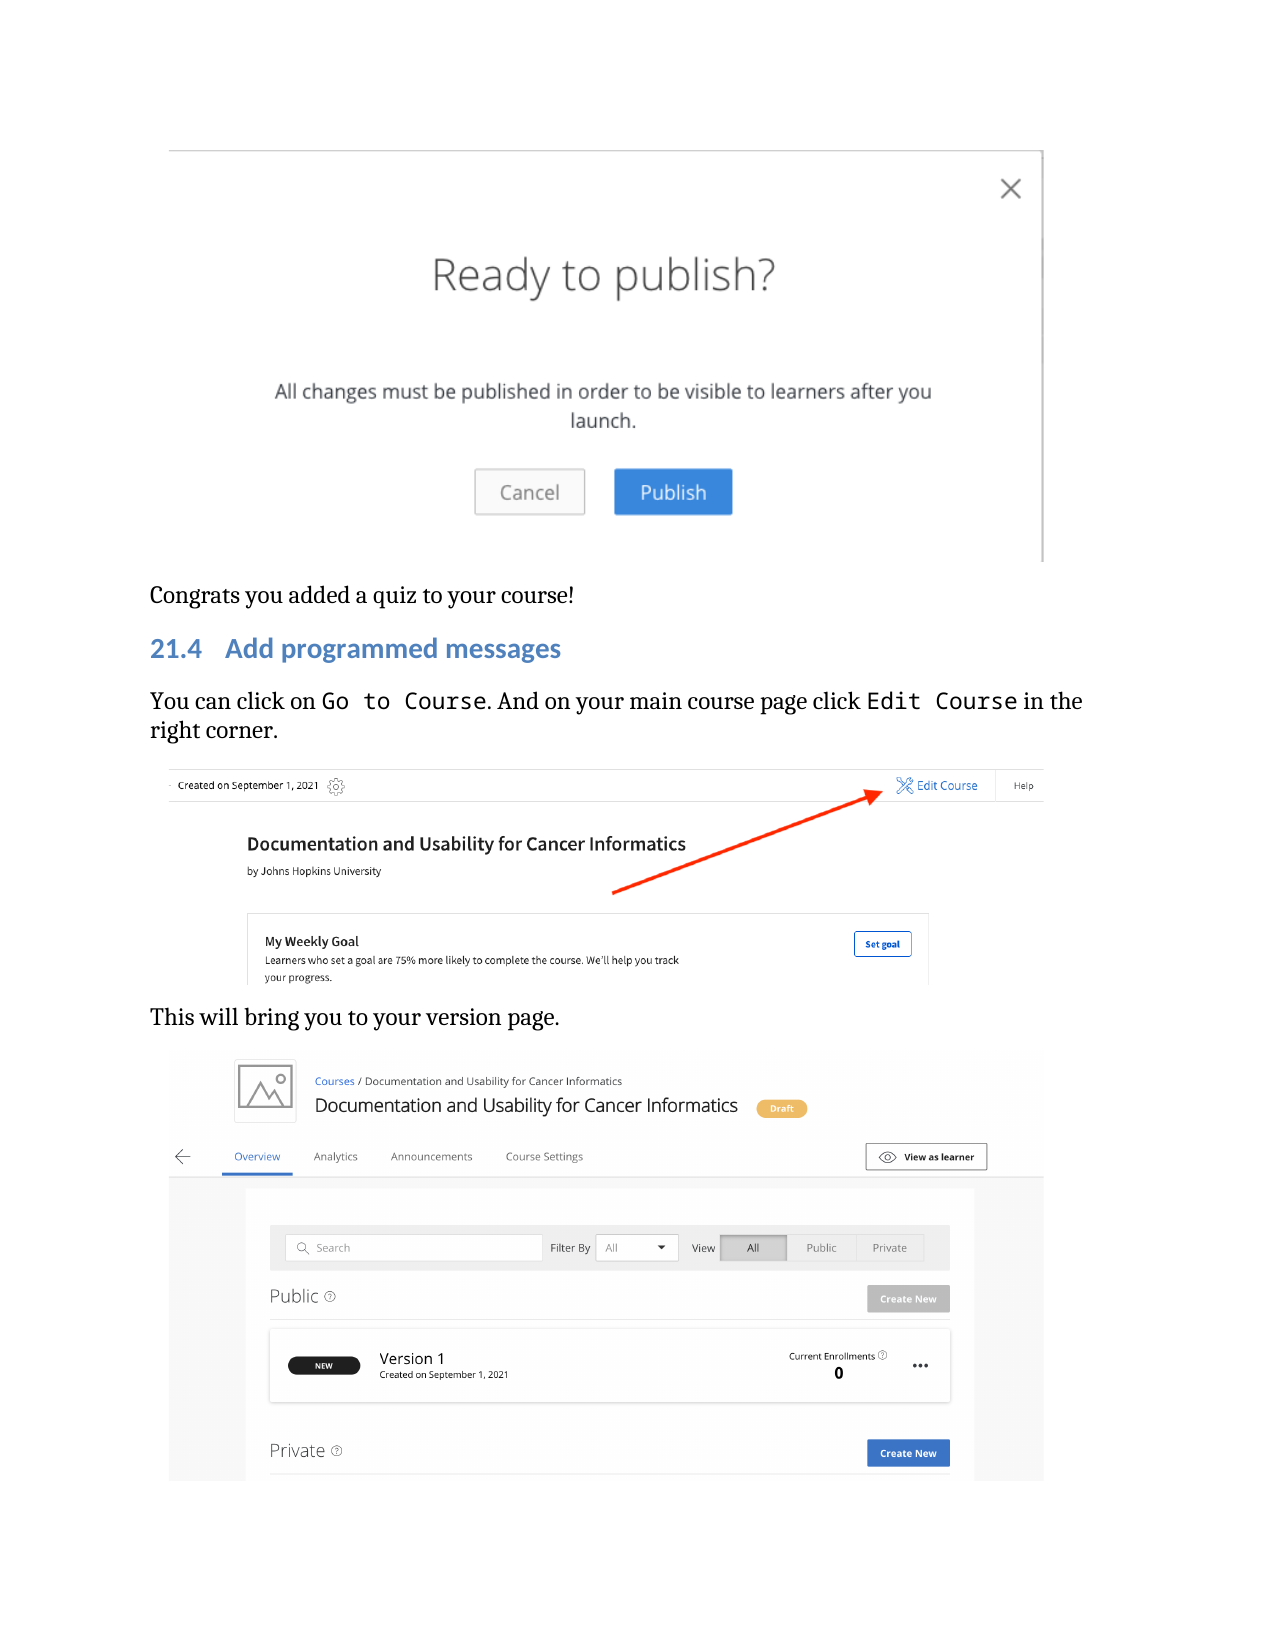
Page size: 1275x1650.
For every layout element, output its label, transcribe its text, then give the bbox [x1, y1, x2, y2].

picture [168, 1050, 1044, 1481]
picture [168, 763, 1044, 985]
subtitle 21.4 Add programmed messages [150, 630, 1125, 666]
text This will bring you to your version page. [150, 1003, 1125, 1032]
text Congrats you added a quiz to your course! [150, 581, 1125, 609]
picture [168, 150, 1044, 562]
text You can click on Go to Course. And on your main course page click Edit Course in the right corner. [150, 685, 1125, 745]
